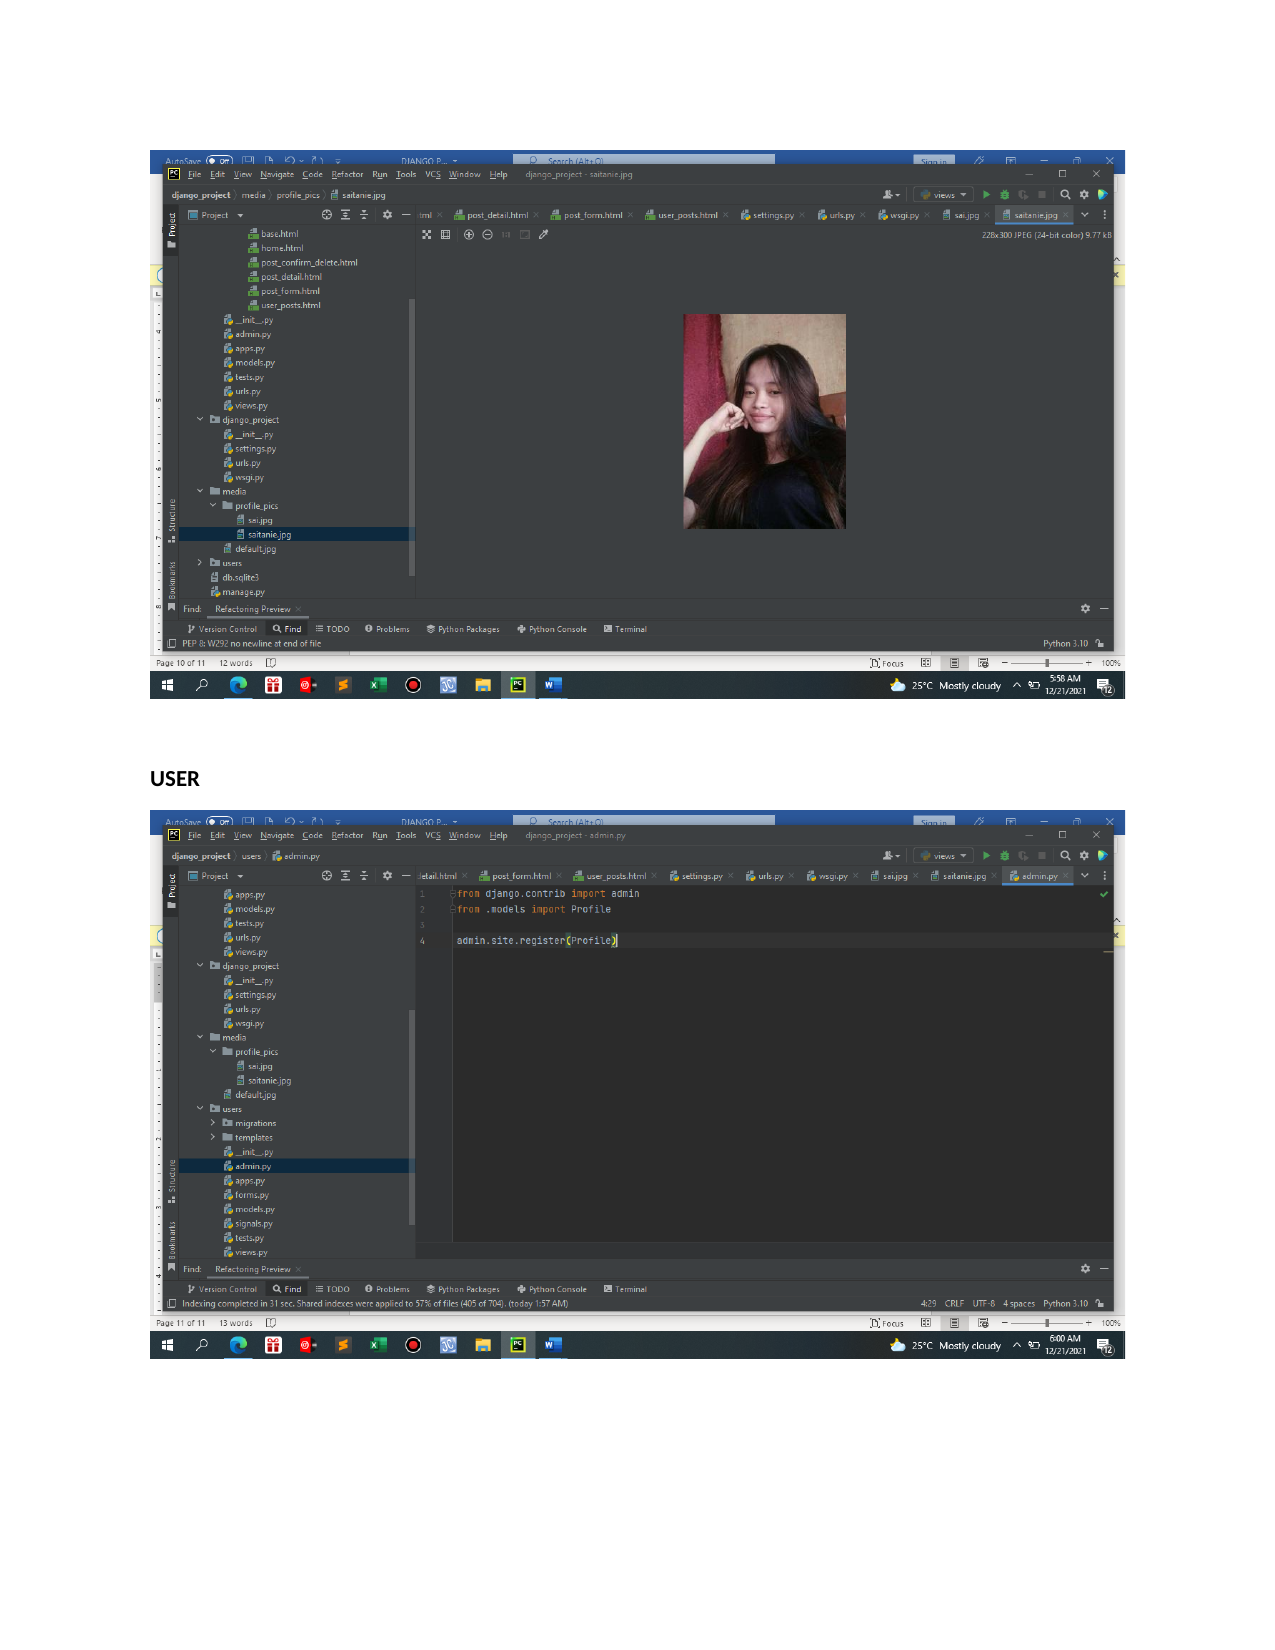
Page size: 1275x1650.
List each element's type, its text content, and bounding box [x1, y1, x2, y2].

text USER [150, 764, 1125, 792]
picture [150, 150, 1125, 699]
picture [150, 810, 1125, 1359]
